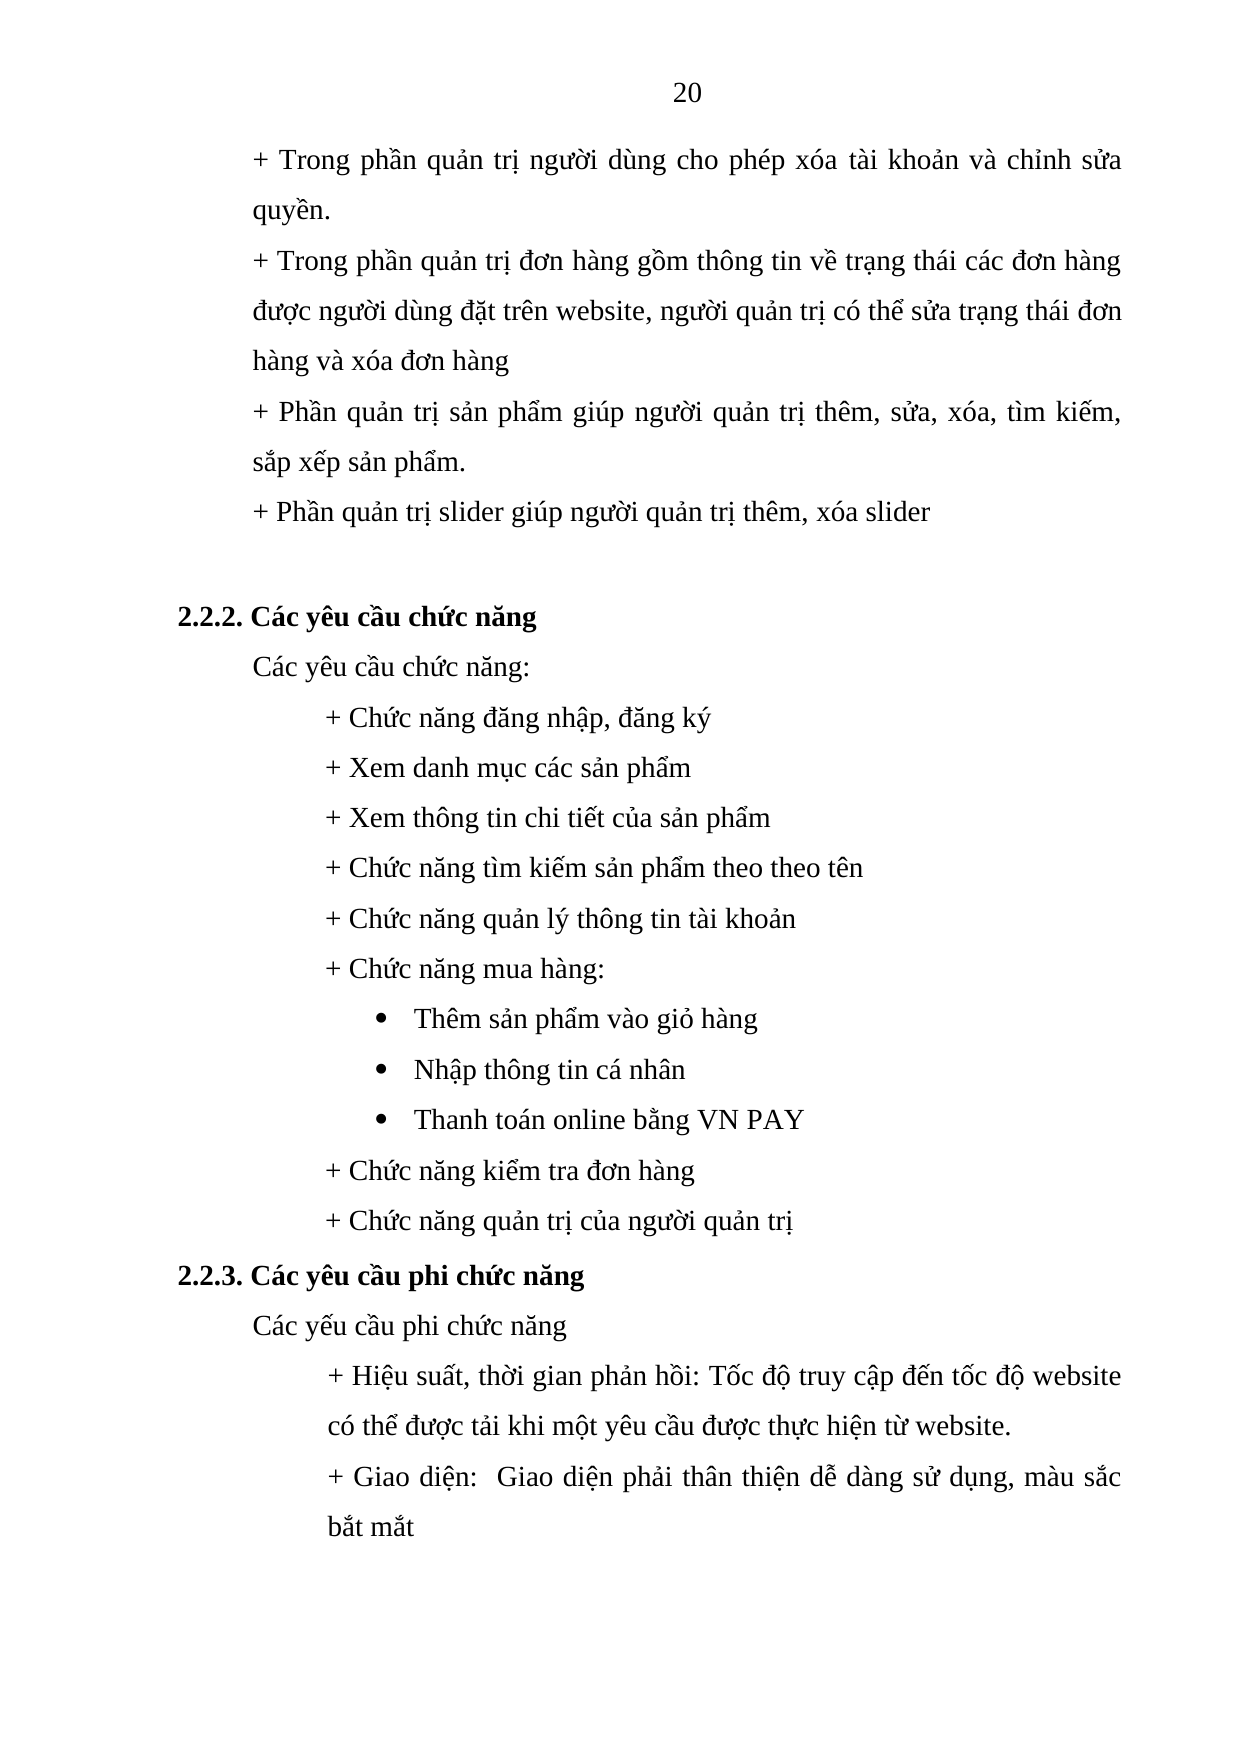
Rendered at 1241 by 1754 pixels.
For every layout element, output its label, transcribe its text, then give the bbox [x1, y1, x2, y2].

text + Chức năng mua hàng: [251, 951, 1122, 985]
text + Trong phần quản trị đơn hàng gồm thông tin về trạng thái các đơn hàng được người dùng đặt trên website, người quản trị có thể sửa trạng thái đơn hàng và xóa đơn hàng [252, 243, 1122, 377]
text + Chức năng tìm kiếm sản phẩm theo theo tên [251, 851, 1122, 884]
text + Giao diện: Giao diện phải thân thiện dễ dàng sử dụng, màu sắc bắt mắt [327, 1459, 1122, 1543]
text + Trong phần quản trị người dùng cho phép xóa tài khoản và chỉnh sửa quyền. [252, 142, 1122, 226]
text + Phần quản trị slider giúp người quản trị thêm, xóa slider [177, 494, 1122, 528]
text + Chức năng kiểm tra đơn hàng [251, 1153, 1122, 1186]
text + Hiệu suất, thời gian phản hồi: Tốc độ truy cập đến tốc độ website có thể được tải khi một yêu cầu được thực hiện từ website. [327, 1358, 1122, 1442]
text + Xem danh mục các sản phẩm [251, 750, 1122, 783]
list Thanh toán online bằng VN PAY [376, 1102, 1122, 1136]
text + Phần quản trị sản phẩm giúp người quản trị thêm, sửa, xóa, tìm kiếm, sắp xếp sản phẩm. [252, 394, 1122, 477]
text Các yếu cầu phi chức năng [177, 1308, 1122, 1341]
list Thêm sản phẩm vào giỏ hàng [376, 1002, 1122, 1035]
list Nhập thông tin cá nhân [376, 1052, 1122, 1086]
text + Chức năng quản lý thông tin tài khoản [251, 901, 1122, 934]
text + Chức năng quản trị của người quản trị [251, 1203, 1122, 1237]
text + Chức năng đăng nhập, đăng ký [251, 700, 1122, 733]
subtitle 2.2.3. Các yêu cầu phi chức năng [177, 1258, 1122, 1291]
text + Xem thông tin chi tiết của sản phẩm [251, 800, 1122, 834]
subtitle 2.2.2. Các yêu cầu chức năng [177, 599, 1122, 633]
text Các yêu cầu chức năng: [177, 649, 1122, 683]
